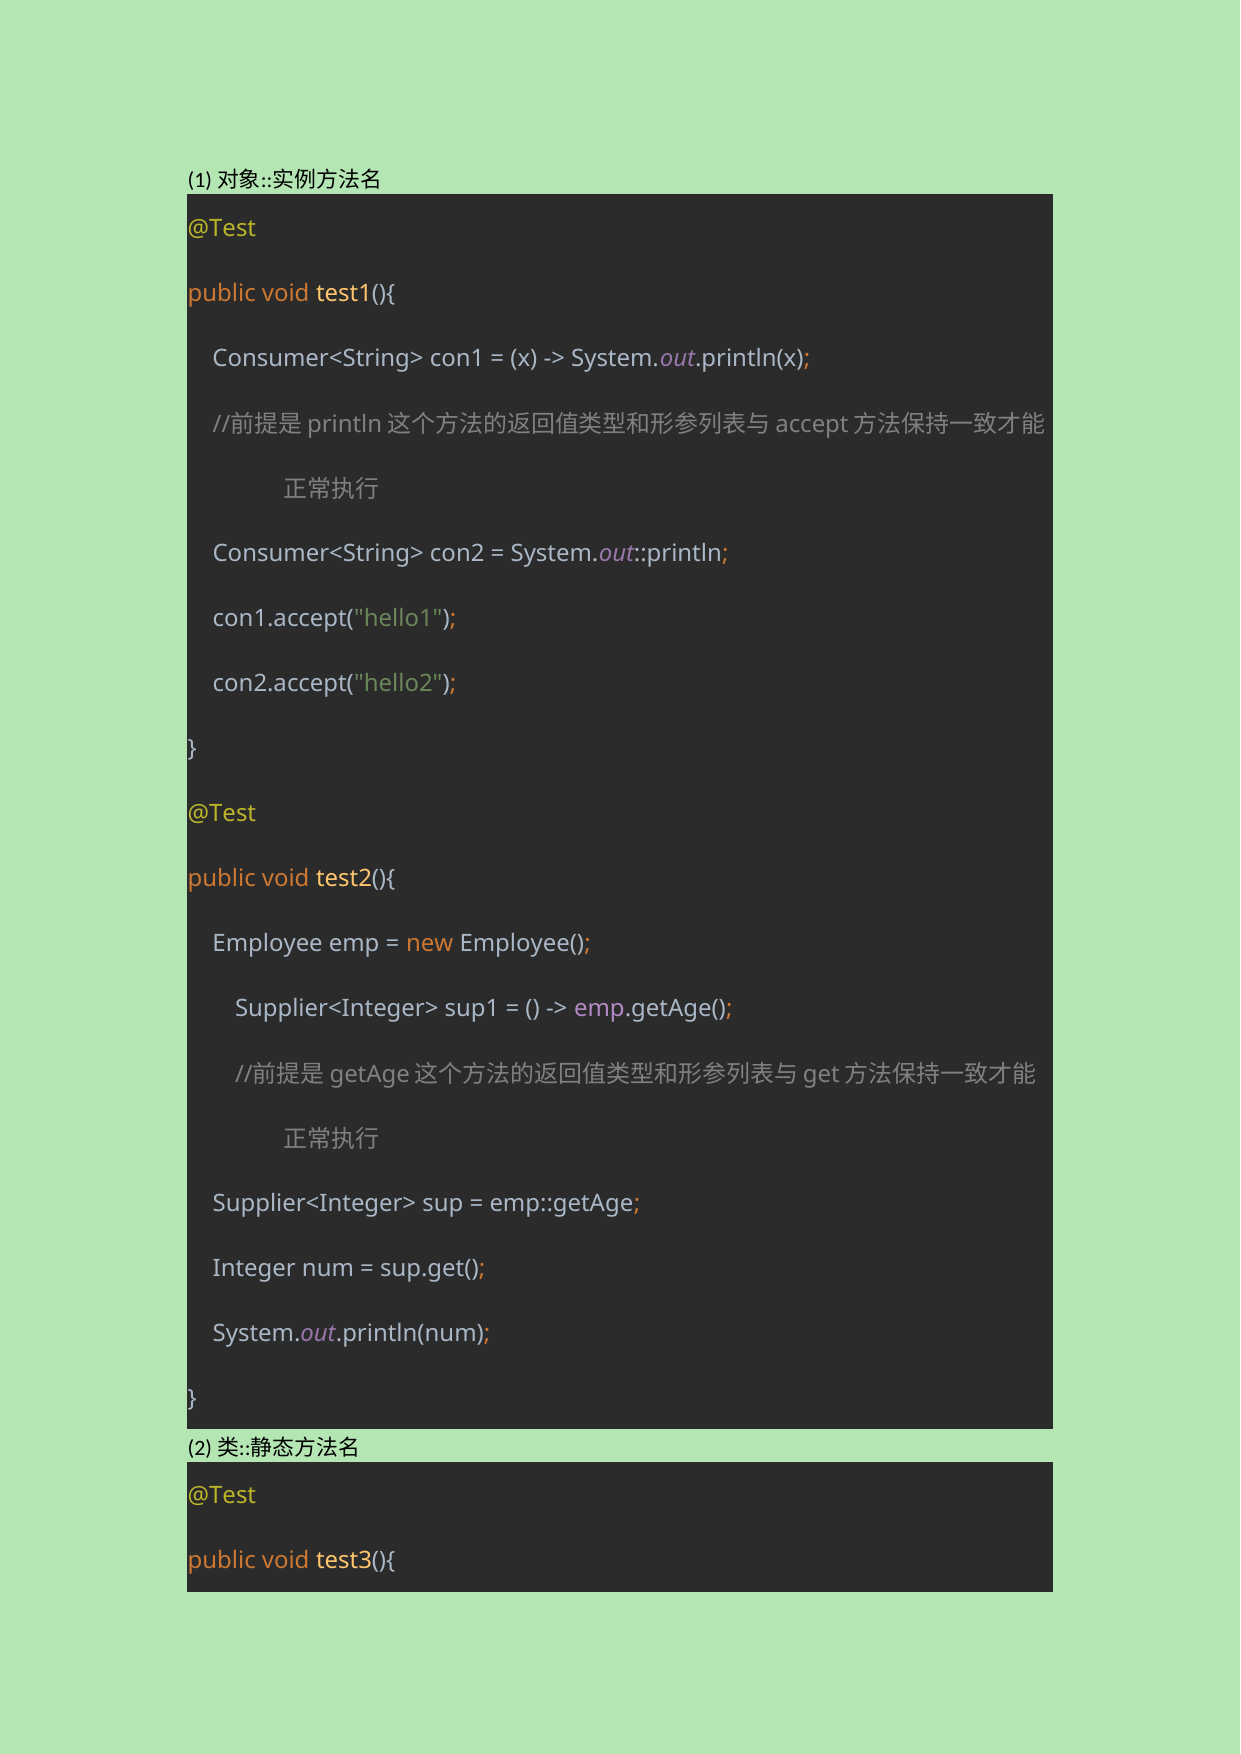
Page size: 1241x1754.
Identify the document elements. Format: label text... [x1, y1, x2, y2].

text @Test public void test1(){ Consumer<String> con1 = (x) -> System.out.println(x); //前提是println这个方法的返回值类型和形参列表与accept方法保持一致才能 [187, 194, 1053, 454]
text 正常执行 Consumer<String> con2 = System.out::println; con1.accept("hello1"); con2.accept("hello2"); } [187, 454, 1053, 779]
text @Test public void test2(){ Employee emp = new Employee(); [187, 779, 1053, 974]
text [187, 1462, 1053, 1592]
text (1) 对象::实例方法名 [187, 162, 1053, 194]
text Supplier<Integer> sup1 = () -> emp.getAge(); [187, 974, 1053, 1039]
text 正常执行 Supplier<Integer> sup = emp::getAge; Integer num = sup.get(); System.out.println(num); } [187, 1104, 1053, 1429]
text //前提是getAge这个方法的返回值类型和形参列表与get方法保持一致才能 [187, 1039, 1053, 1104]
text (2) 类::静态方法名 [187, 1429, 1053, 1462]
